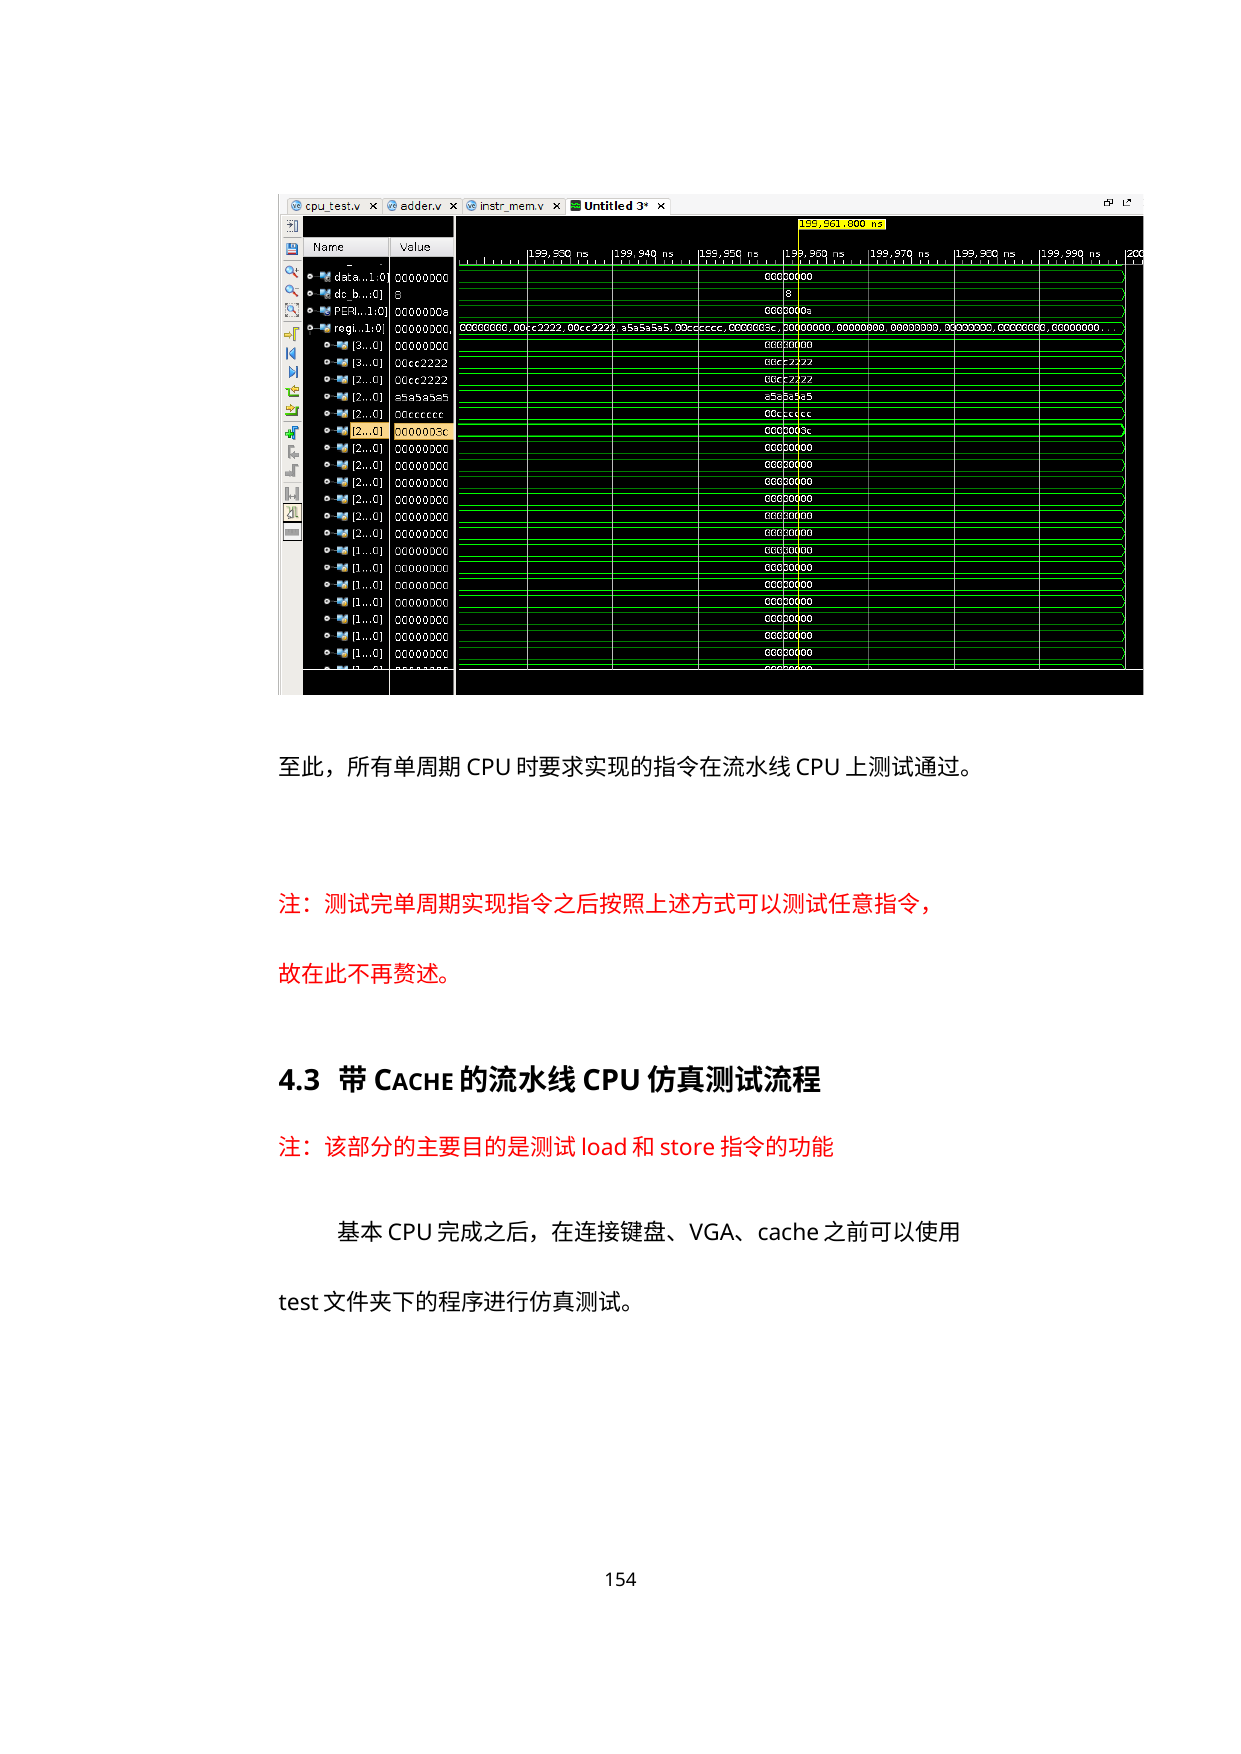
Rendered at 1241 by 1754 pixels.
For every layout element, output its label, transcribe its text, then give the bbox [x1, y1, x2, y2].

text 注：测试完单周期实现指令之后按照上述方式可以测试任意指令，故在此不再赘述。 [278, 870, 962, 1005]
subtitle 带Cache的流水线CPU仿真测试流程 [278, 1045, 962, 1110]
text 注：该部分的主要目的是测试load和store指令的功能 [278, 1113, 962, 1178]
text 基本CPU完成之后，在连接键盘、VGA、cache之前可以使用test文件夹下的程序进行仿真测试。 [278, 1198, 962, 1333]
picture [278, 194, 1144, 695]
text 至此，所有单周期CPU时要求实现的指令在流水线CPU上测试通过。 [278, 733, 962, 798]
